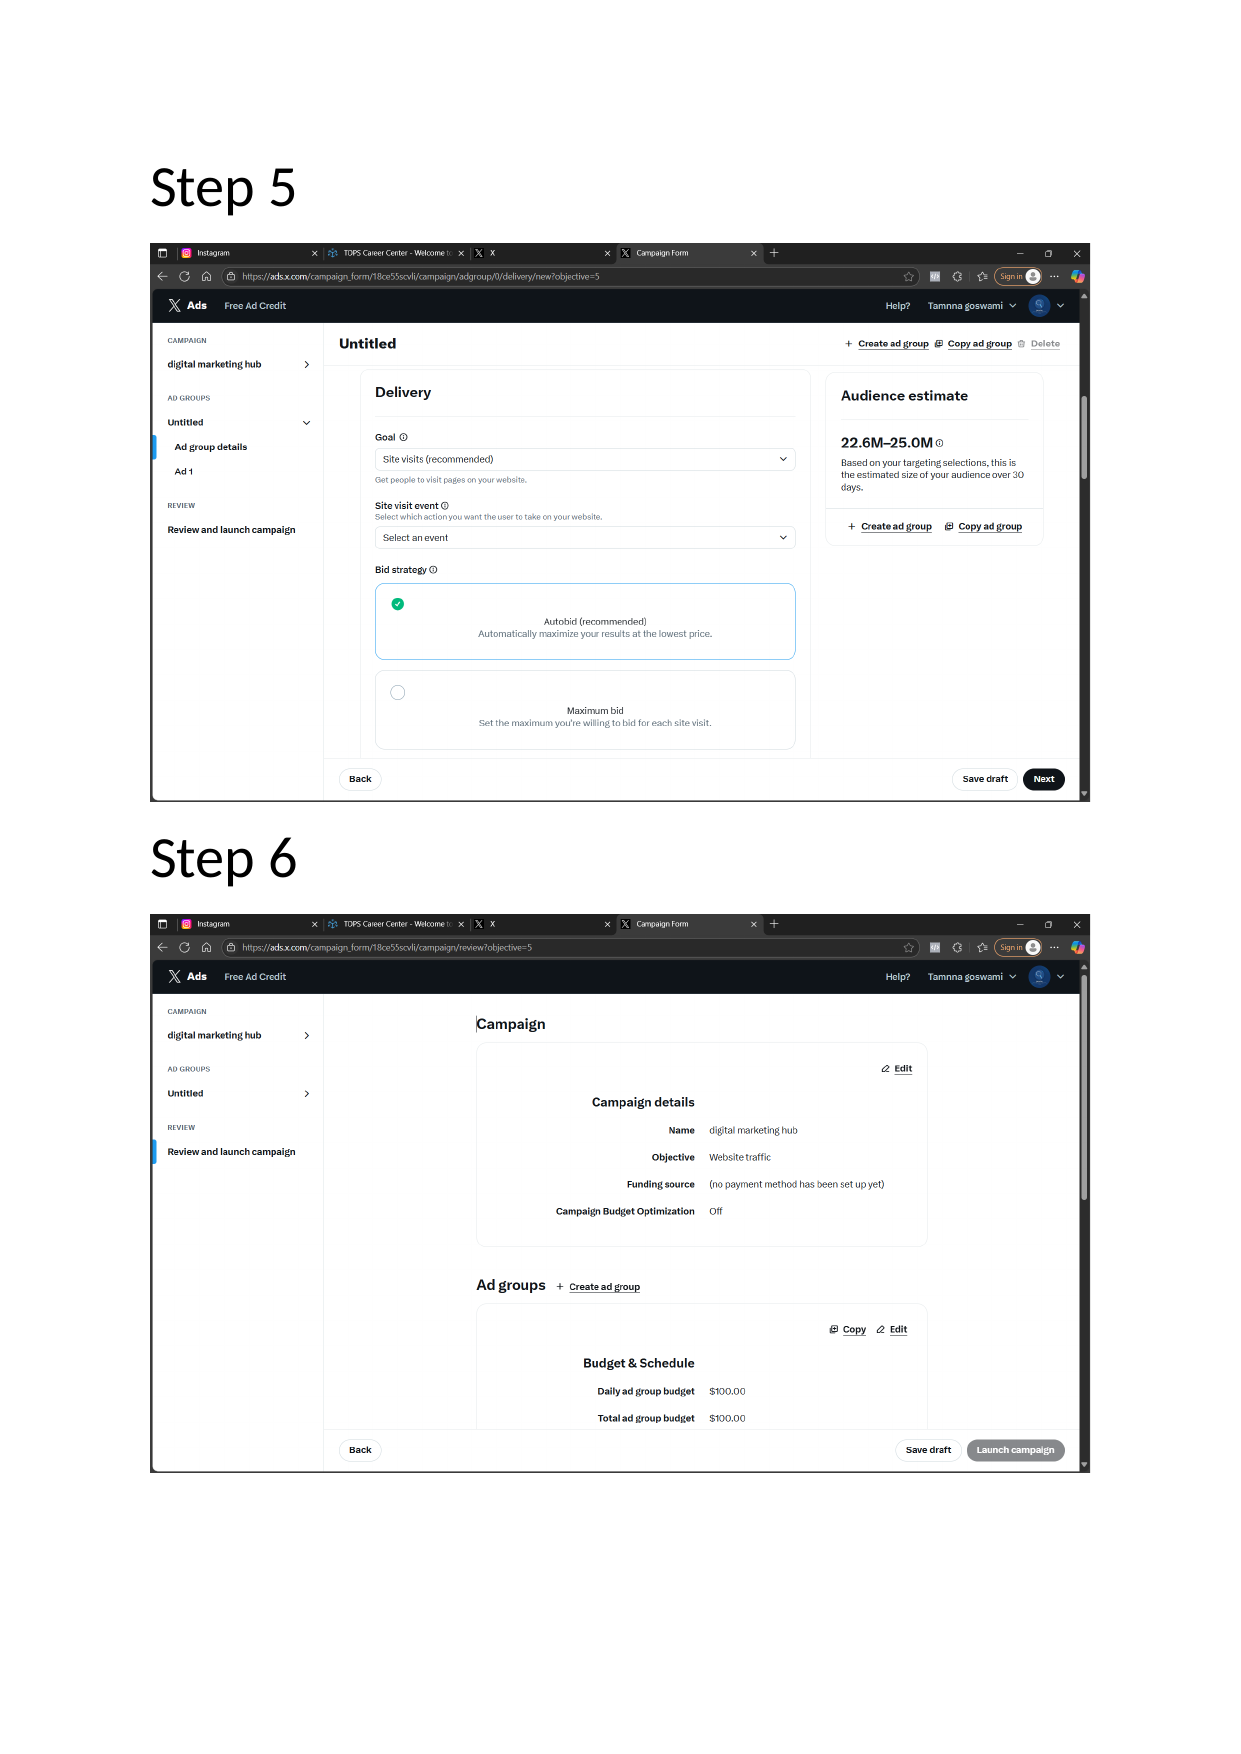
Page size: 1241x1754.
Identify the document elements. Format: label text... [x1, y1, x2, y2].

text Step 5 [150, 150, 1090, 221]
text Step 6 [150, 821, 1090, 892]
picture [150, 914, 1091, 1473]
picture [150, 243, 1091, 802]
